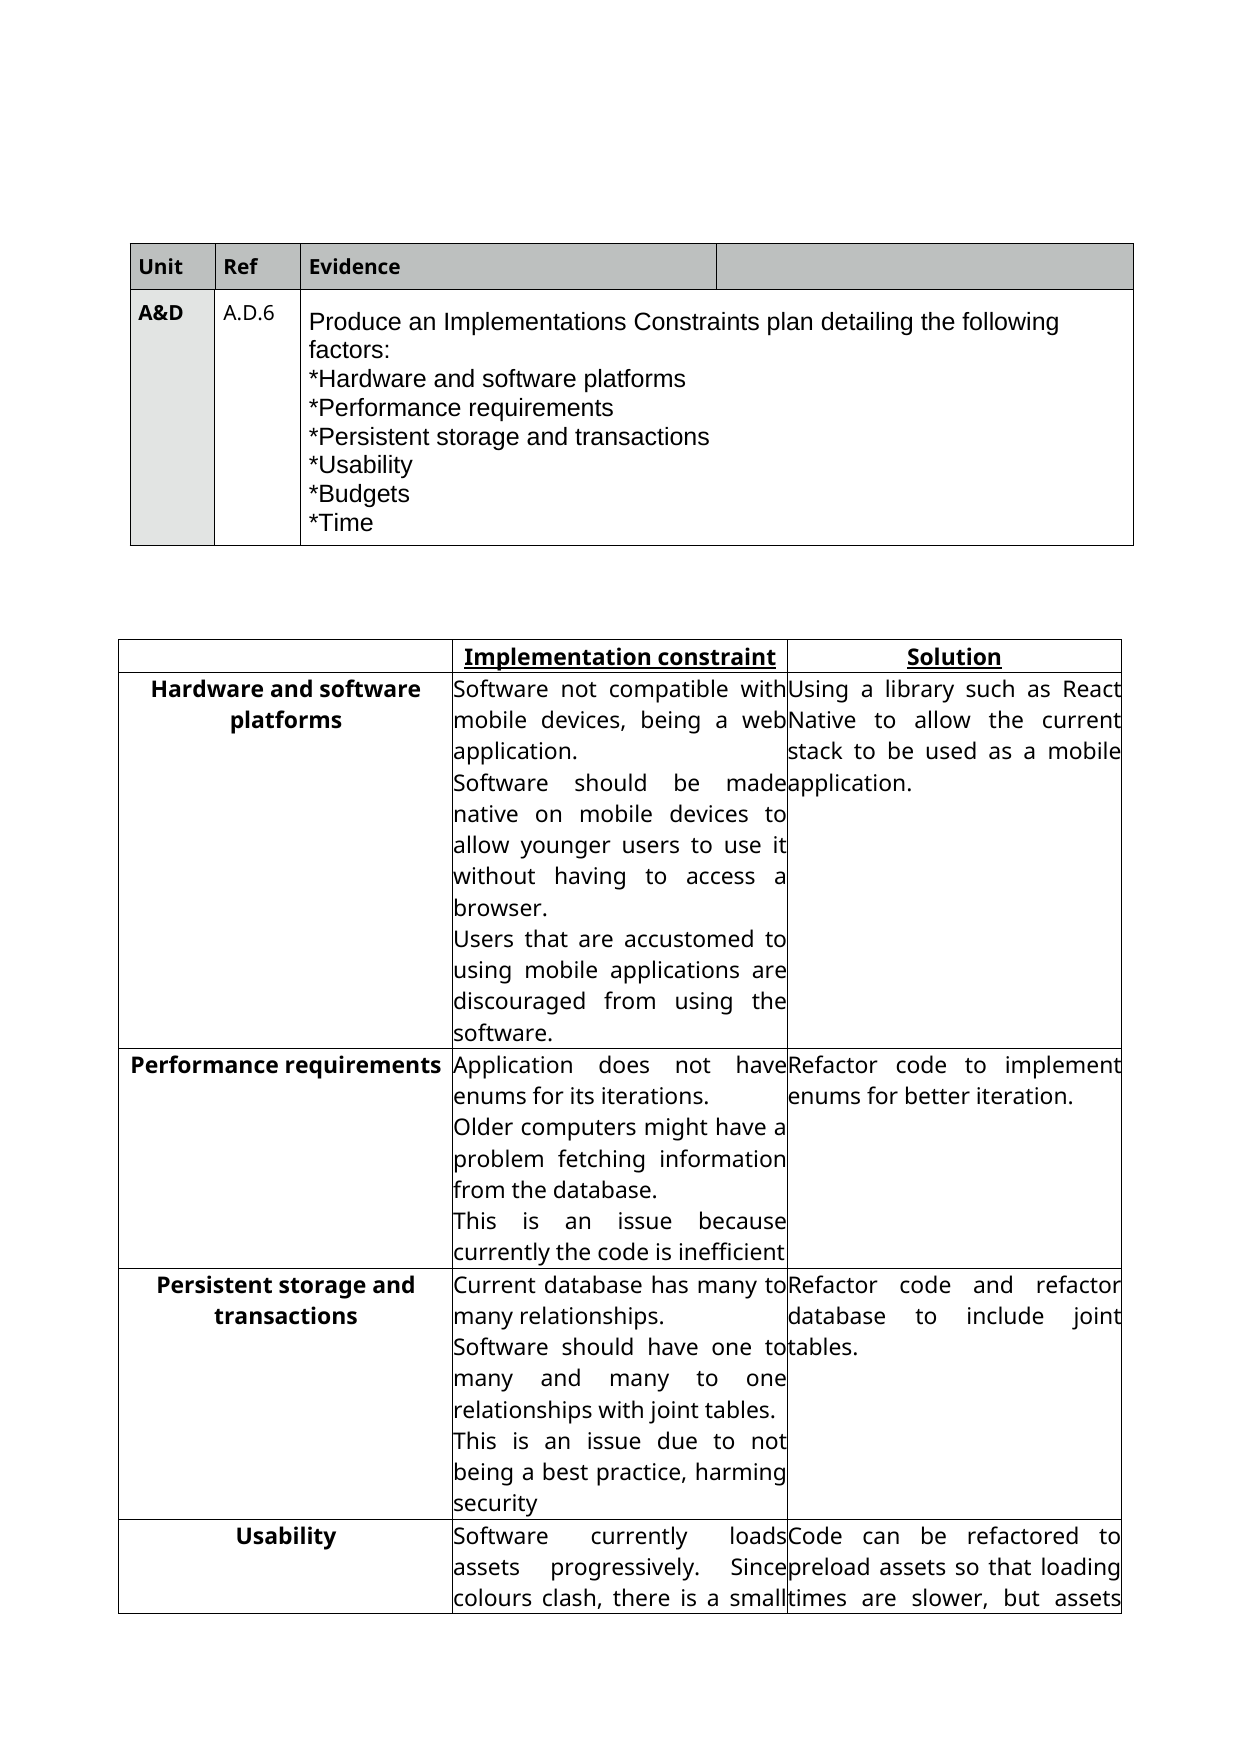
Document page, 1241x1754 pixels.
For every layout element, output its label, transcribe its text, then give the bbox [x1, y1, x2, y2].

table_header Ref [216, 244, 300, 289]
table_cell Current database has many to many relationships. Software should have one to many and many to one relationships with joint tables. This is an issue due to not being a best practice, harming security [453, 1269, 787, 1518]
table_header [119, 640, 452, 672]
table_header Implementation constraint [453, 640, 787, 672]
table_cell Usability [119, 1520, 452, 1613]
table_cell A.D.6 [215, 290, 300, 545]
table_header Unit [131, 244, 215, 289]
table_cell Software not compatible with mobile devices, being a web application. Software should be made native on mobile devices to allow younger users to use it without having to access a browser. Users that are accustomed to using mobile applications are discouraged from using the software. [453, 673, 787, 1048]
table_cell A&D [131, 290, 214, 545]
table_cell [788, 1520, 1121, 1613]
table_cell Produce an Implementations Constraints plan detailing the following factors: *Hardware and software platforms *Performance requirements *Persistent storage and transactions *Usability *Budgets *Time [301, 290, 1133, 545]
table_cell Hardware and software platforms [119, 673, 452, 1048]
table_cell Refactor code and refactor database to include joint tables. [788, 1269, 1121, 1518]
table_cell Performance requirements [119, 1049, 452, 1267]
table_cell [453, 1520, 787, 1613]
table_cell Refactor code to implement enums for better iteration. [788, 1049, 1121, 1267]
table_cell Application does not have enums for its iterations. Older computers might have a problem fetching information from the database. This is an issue because currently the code is inefficient [453, 1049, 787, 1267]
table_header Solution [788, 640, 1121, 672]
table_cell Using a library such as React Native to allow the current stack to be used as a mobile application. [788, 673, 1121, 1048]
table_cell Persistent storage and transactions [119, 1269, 452, 1518]
table_header Evidence [301, 244, 716, 289]
table_header [717, 244, 1133, 289]
